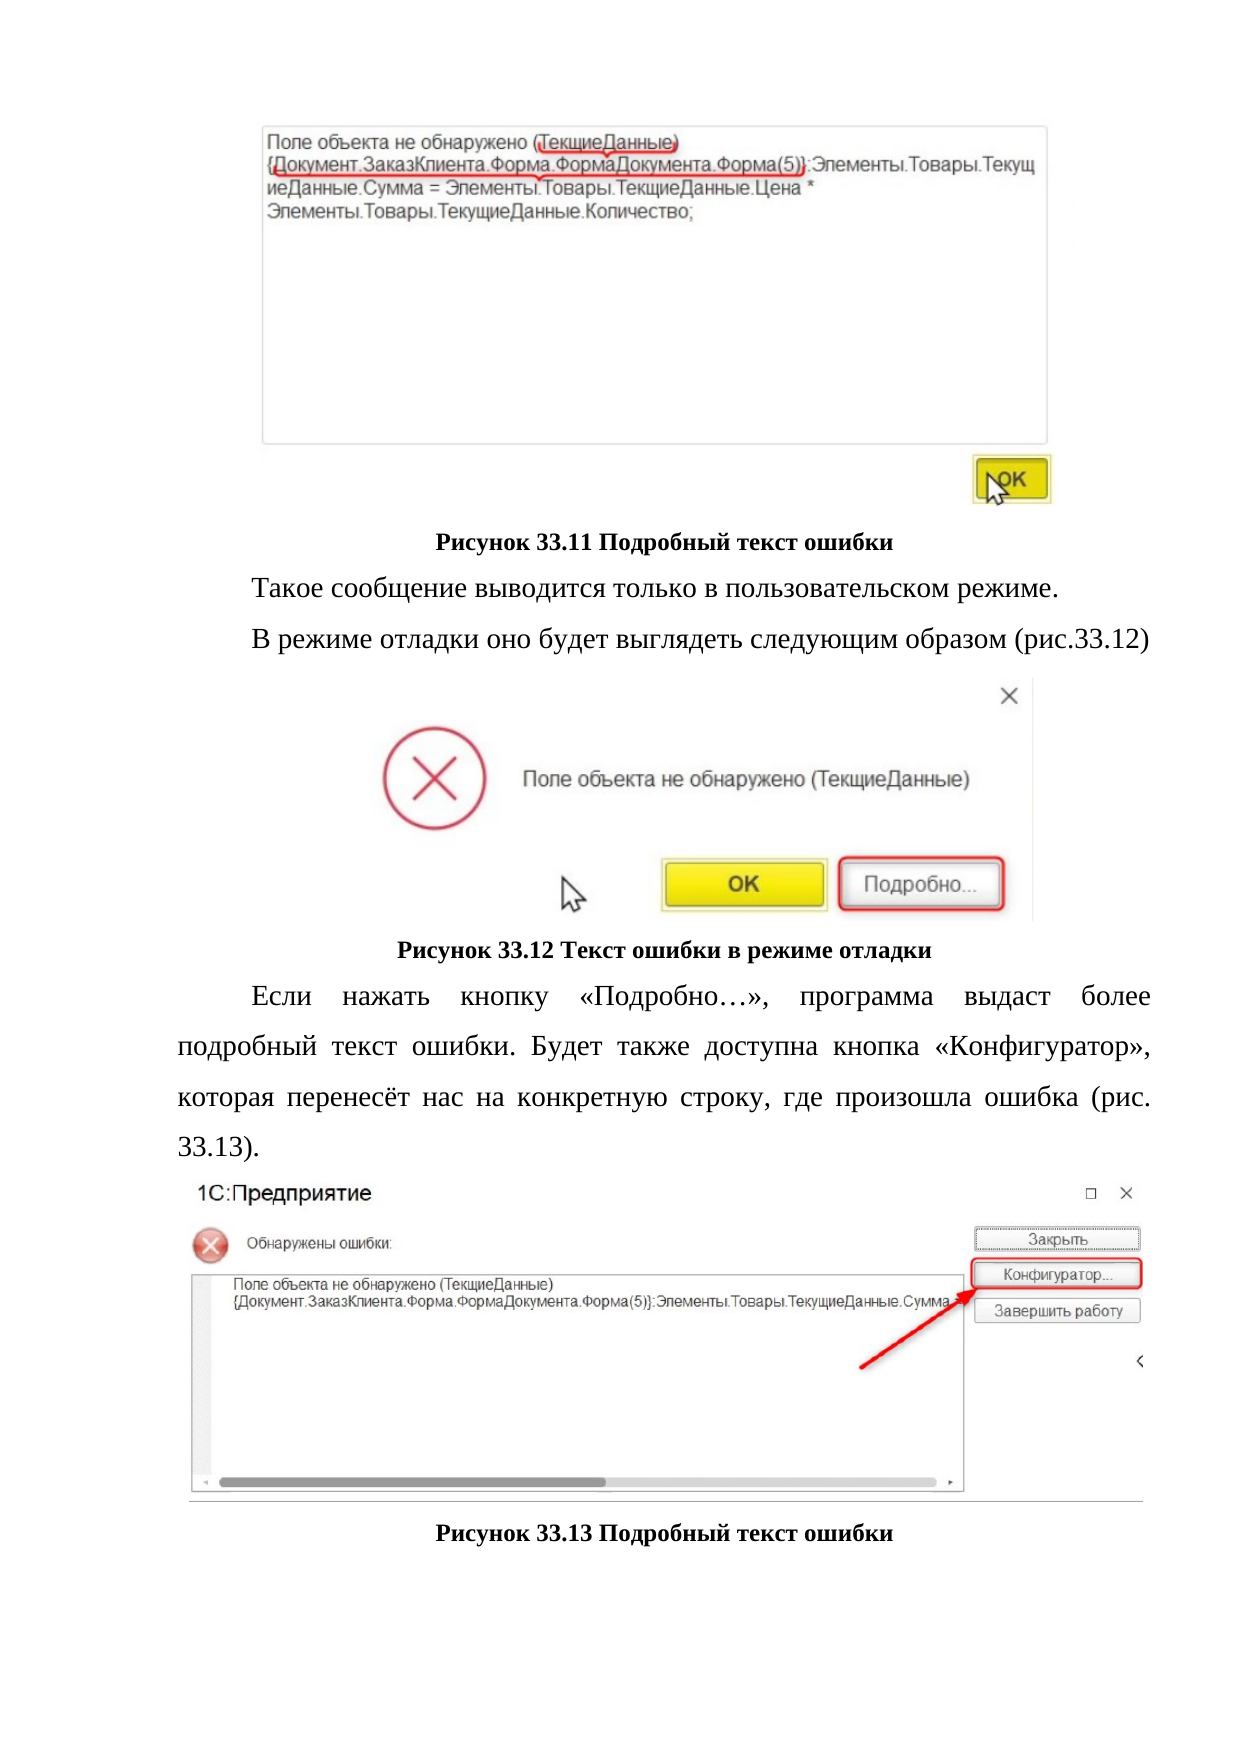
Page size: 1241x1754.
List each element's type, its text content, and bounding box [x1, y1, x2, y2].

text Рисунок 33.12 Текст ошибки в режиме отладки [177, 935, 1152, 964]
text Рисунок 33.11 Подробный текст ошибки [177, 527, 1152, 556]
text Рисунок 33.13 Подробный текст ошибки [177, 1518, 1152, 1547]
picture [295, 671, 1034, 922]
picture [183, 1179, 1146, 1505]
text В режиме отладки оно будет выглядеть следующим образом (рис.33.12) [177, 621, 1152, 654]
picture [253, 118, 1075, 514]
text Такое сообщение выводится только в пользовательском режиме. [177, 571, 1152, 604]
text Если нажать кнопку «Подробно…», программа выдаст более подробный текст ошибки. Будет также доступна кнопка «Конфигуратор», которая перенесёт нас на конкретную строку, где произошла ошибка (рис. 33.13). [177, 978, 1152, 1163]
